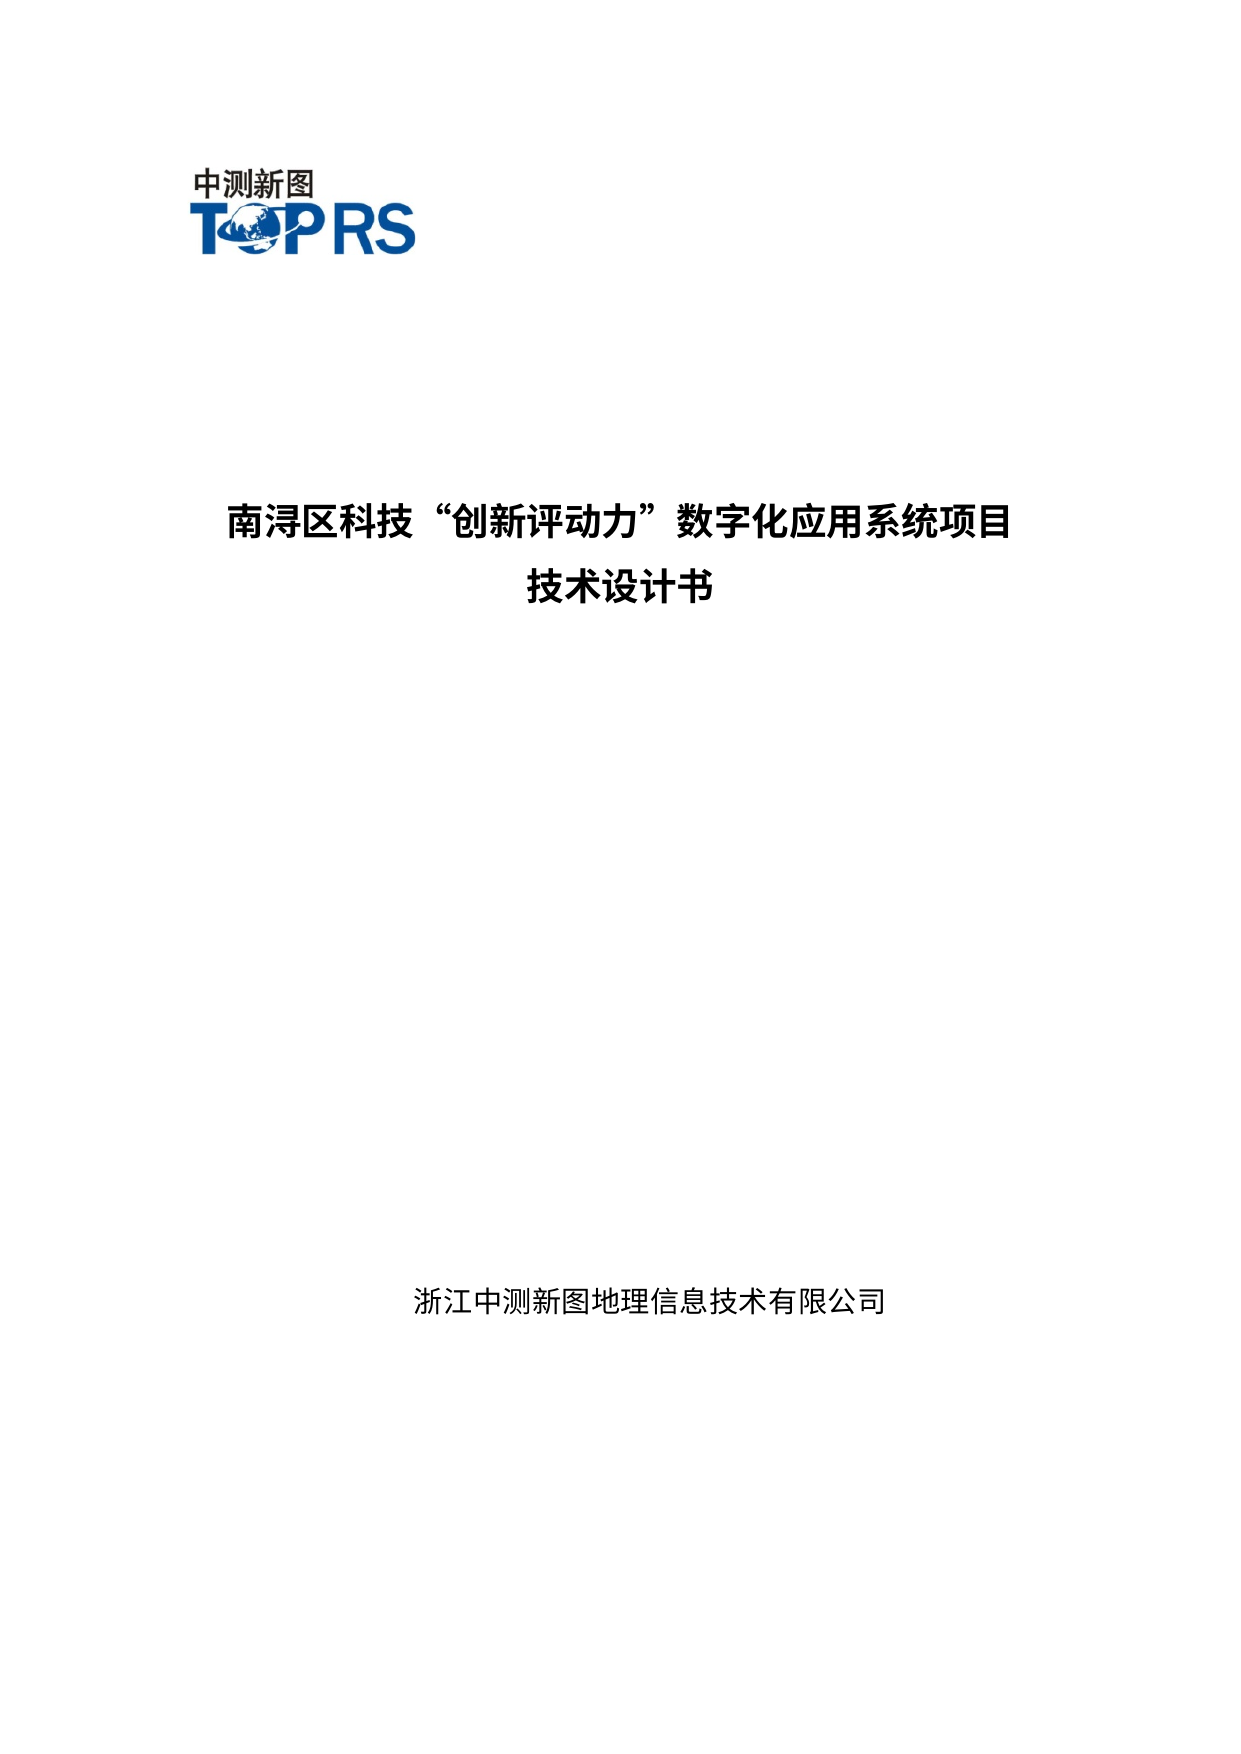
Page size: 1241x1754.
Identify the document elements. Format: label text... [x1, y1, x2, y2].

text 技术设计书 [187, 552, 1053, 617]
text 浙江中测新图地理信息技术有限公司 [187, 1267, 1053, 1332]
picture [187, 167, 416, 255]
text 南浔区科技“创新评动力”数字化应用系统项目 [187, 487, 1053, 552]
